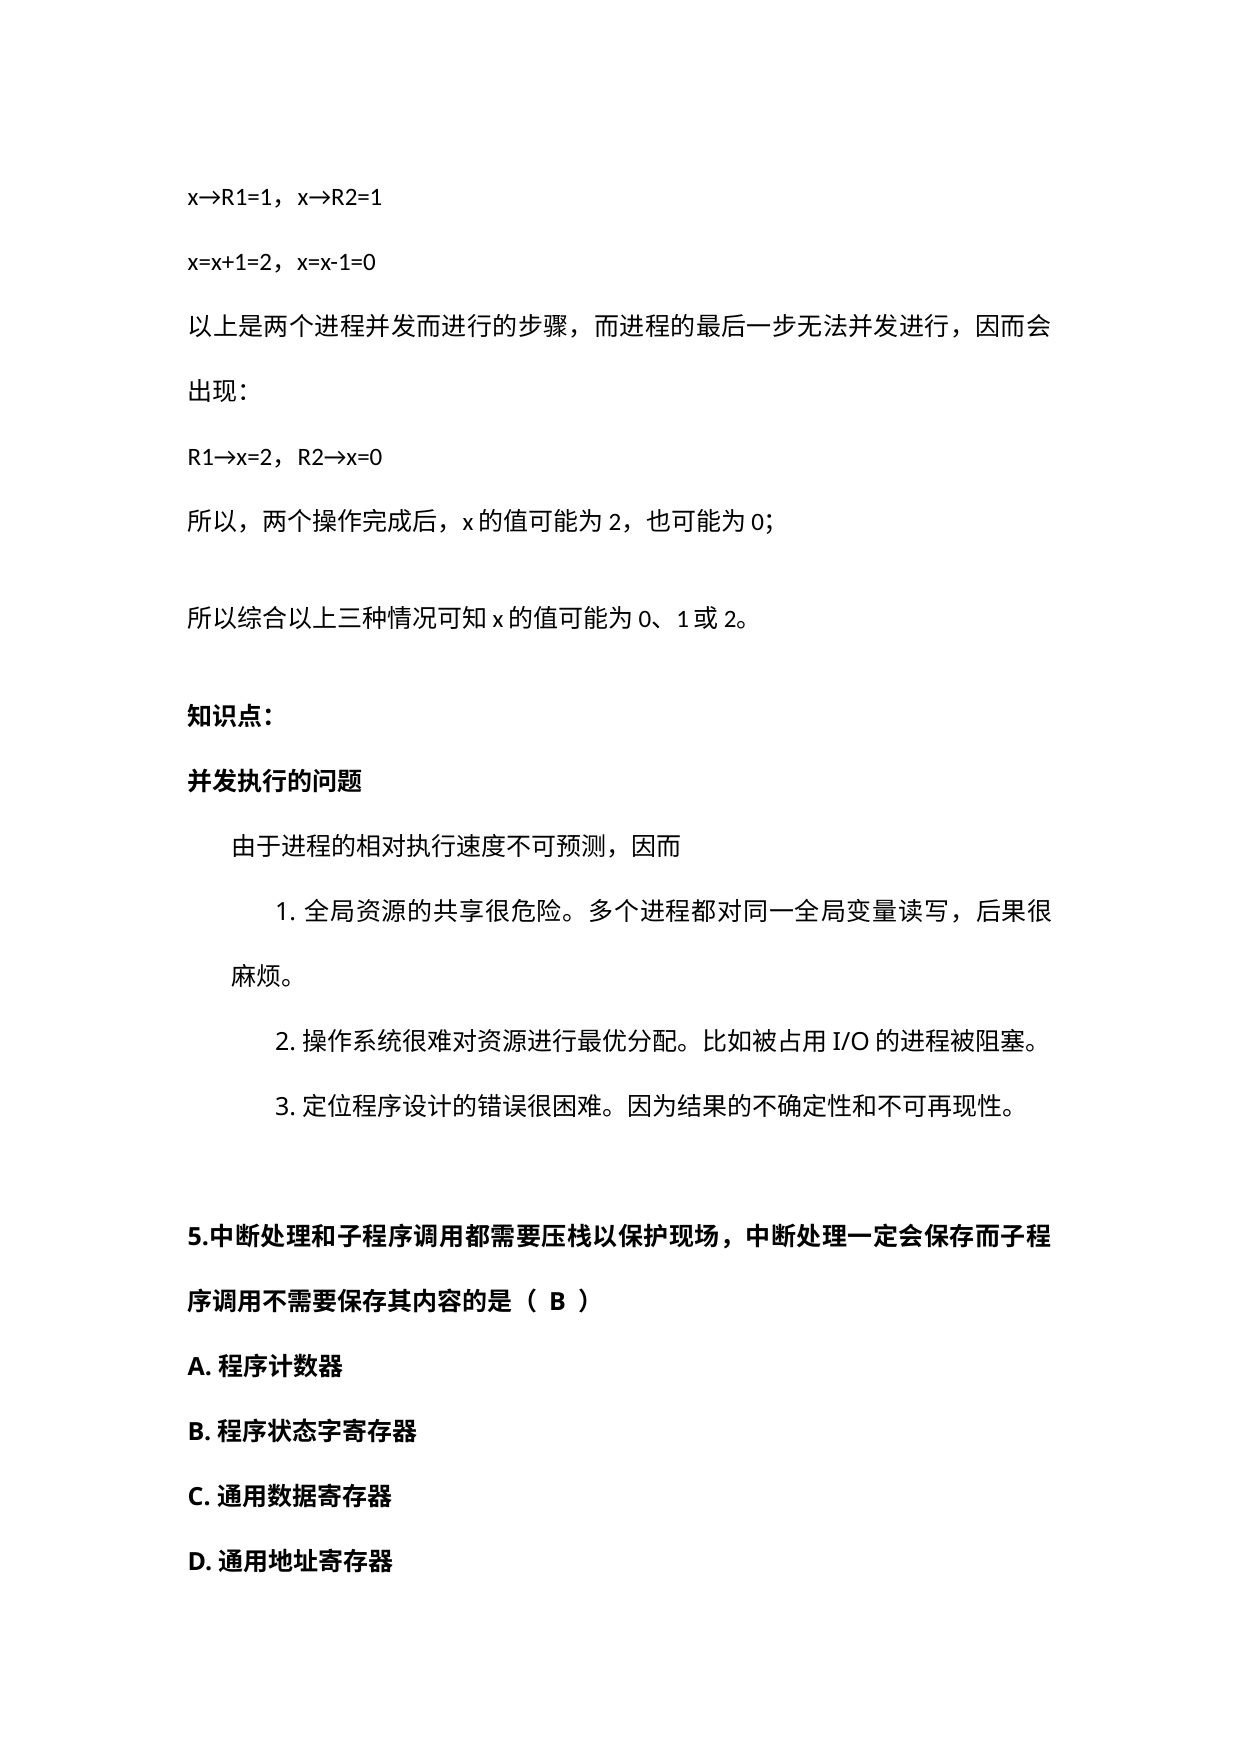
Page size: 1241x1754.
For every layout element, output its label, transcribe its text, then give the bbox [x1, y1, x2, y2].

list 5.中断处理和子程序调用都需要压栈以保护现场，中断处理一定会保存而子程序调用不需要保存其内容的是（ B ） [187, 1202, 1053, 1332]
list B. 程序状态字寄存器 [187, 1397, 1053, 1462]
list x→R1=1，x→R2=1 [187, 162, 1053, 227]
list x=x+1=2，x=x-1=0 [187, 227, 1053, 292]
list 所以，两个操作完成后，x的值可能为2，也可能为0； [187, 487, 1053, 552]
list R1→x=2，R2→x=0 [187, 422, 1053, 487]
list A. 程序计数器 [187, 1332, 1053, 1397]
list 知识点： [187, 682, 1053, 747]
list C. 通用数据寄存器 [187, 1462, 1053, 1527]
list 并发执行的问题 由于进程的相对执行速度不可预测，因而 1. 全局资源的共享很危险。多个进程都对同一全局变量读写，后果很 麻烦。 2. 操作系统很难对资源进行最优分配。比如被占用I/O的进程被阻塞。 3. 定位程序设计的错误很困难。因为结果的不确定性和不可再现性。 [187, 747, 1053, 1137]
list 以上是两个进程并发而进行的步骤，而进程的最后一步无法并发进行，因而会出现： [187, 292, 1053, 422]
list 所以综合以上三种情况可知x的值可能为0、1或2。 [187, 584, 1053, 649]
list D. 通用地址寄存器 [187, 1527, 1053, 1592]
